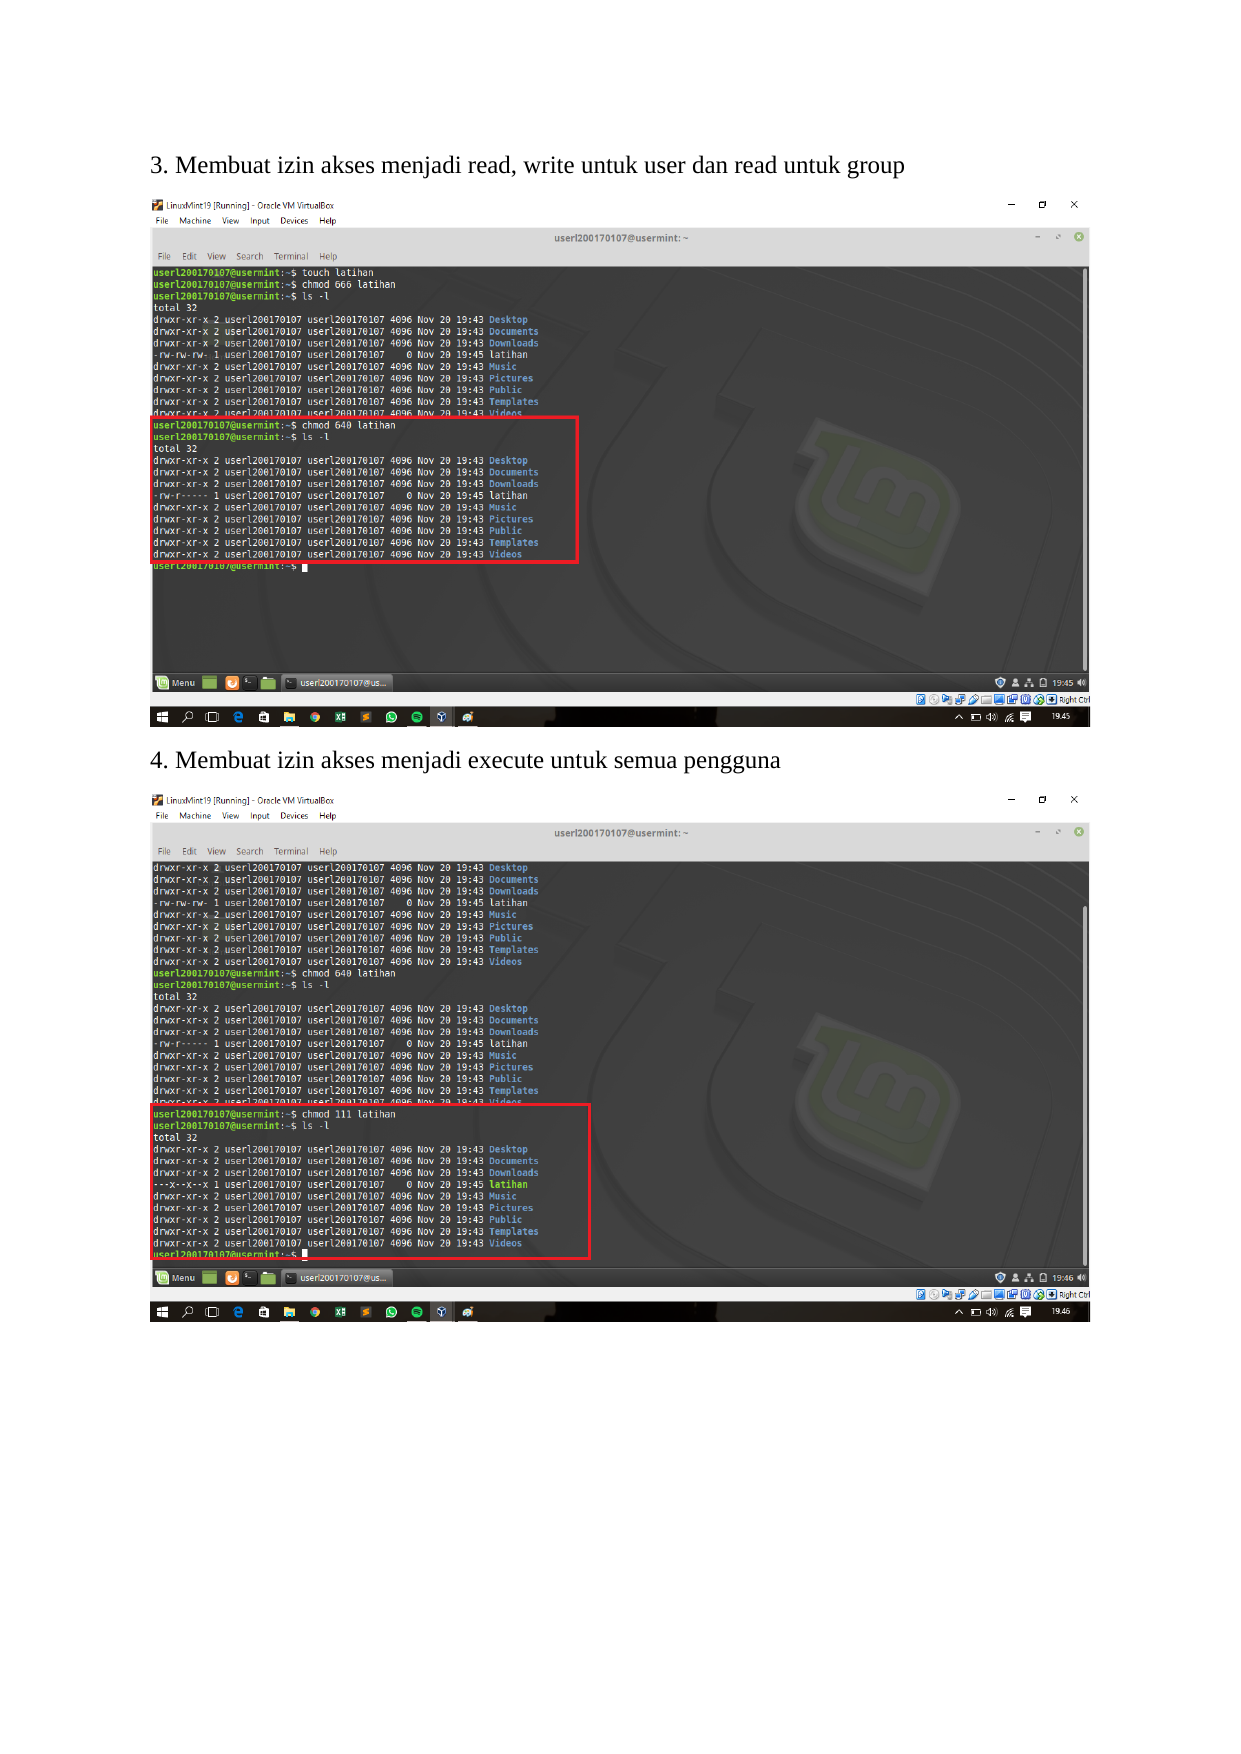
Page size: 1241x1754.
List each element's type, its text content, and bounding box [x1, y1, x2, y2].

picture [150, 197, 1091, 727]
text 3. Membuat izin akses menjadi read, write untuk user dan read untuk group [150, 150, 1090, 179]
text 4. Membuat izin akses menjadi execute untuk semua pengguna [150, 745, 1090, 774]
picture [150, 792, 1091, 1322]
